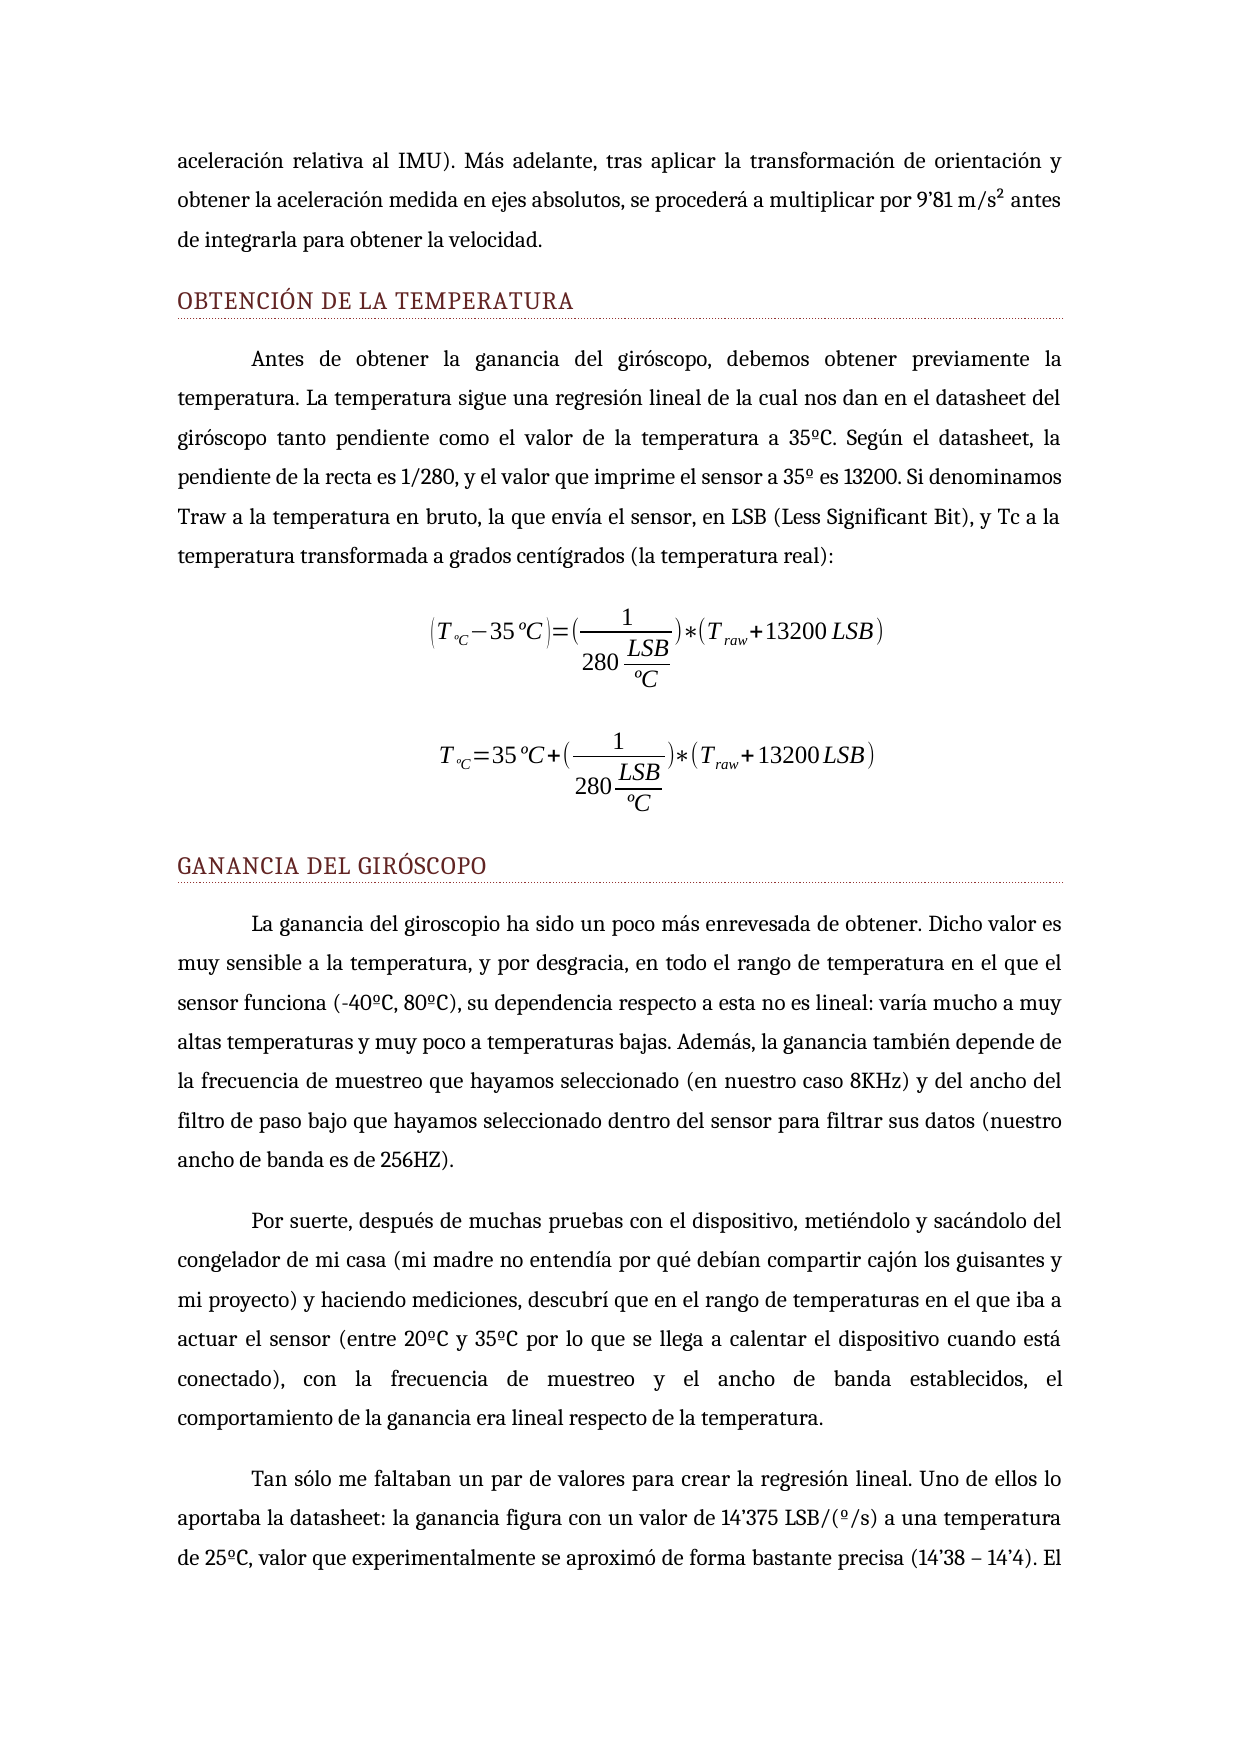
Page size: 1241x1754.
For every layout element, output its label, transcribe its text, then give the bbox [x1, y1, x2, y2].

text Por suerte, después de muchas pruebas con el dispositivo, metiéndolo y sacándolo del congelador de mi casa (mi madre no entendía por qué debían compartir cajón los guisantes y mi proyecto) y haciendo mediciones, descubrí que en el rango de temperaturas en el que iba a actuar el sensor (entre 20ºC y 35ºC por lo que se llega a calentar el dispositivo cuando está conectado), con la frecuencia de muestreo y el ancho de banda establecidos, el comportamiento de la ganancia era lineal respecto de la temperatura. [177, 1208, 1063, 1431]
text La ganancia del giroscopio ha sido un poco más enrevesada de obtener. Dicho valor es muy sensible a la temperatura, y por desgracia, en todo el rango de temperatura en el que el sensor funciona (-40ºC, 80ºC), su dependencia respecto a esta no es lineal: varía mucho a muy altas temperaturas y muy poco a temperaturas bajas. Además, la ganancia también depende de la frecuencia de muestreo que hayamos seleccionado (en nuestro caso 8KHz) y del ancho del filtro de paso bajo que hayamos seleccionado dentro del sensor para filtrar sus datos (nuestro ancho de banda es de 256HZ). [177, 910, 1063, 1174]
text Antes de obtener la ganancia del giróscopo, debemos obtener previamente la temperatura. La temperatura sigue una regresión lineal de la cual nos dan en el datasheet del giróscopo tanto pendiente como el valor de la temperatura a 35ºC. Según el datasheet, la pendiente de la recta es 1/280, y el valor que imprime el sensor a 35º es 13200. Si denominamos Traw a la temperatura en bruto, la que envía el sensor, en LSB (Less Significant Bit), y Tc a la temperatura transformada a grados centígrados (la temperatura real): [177, 346, 1063, 569]
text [177, 1465, 1063, 1571]
subtitle Obtención de la temperatura [177, 287, 1063, 319]
subtitle Ganancia del giróscopo [177, 852, 1063, 883]
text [177, 148, 1063, 253]
